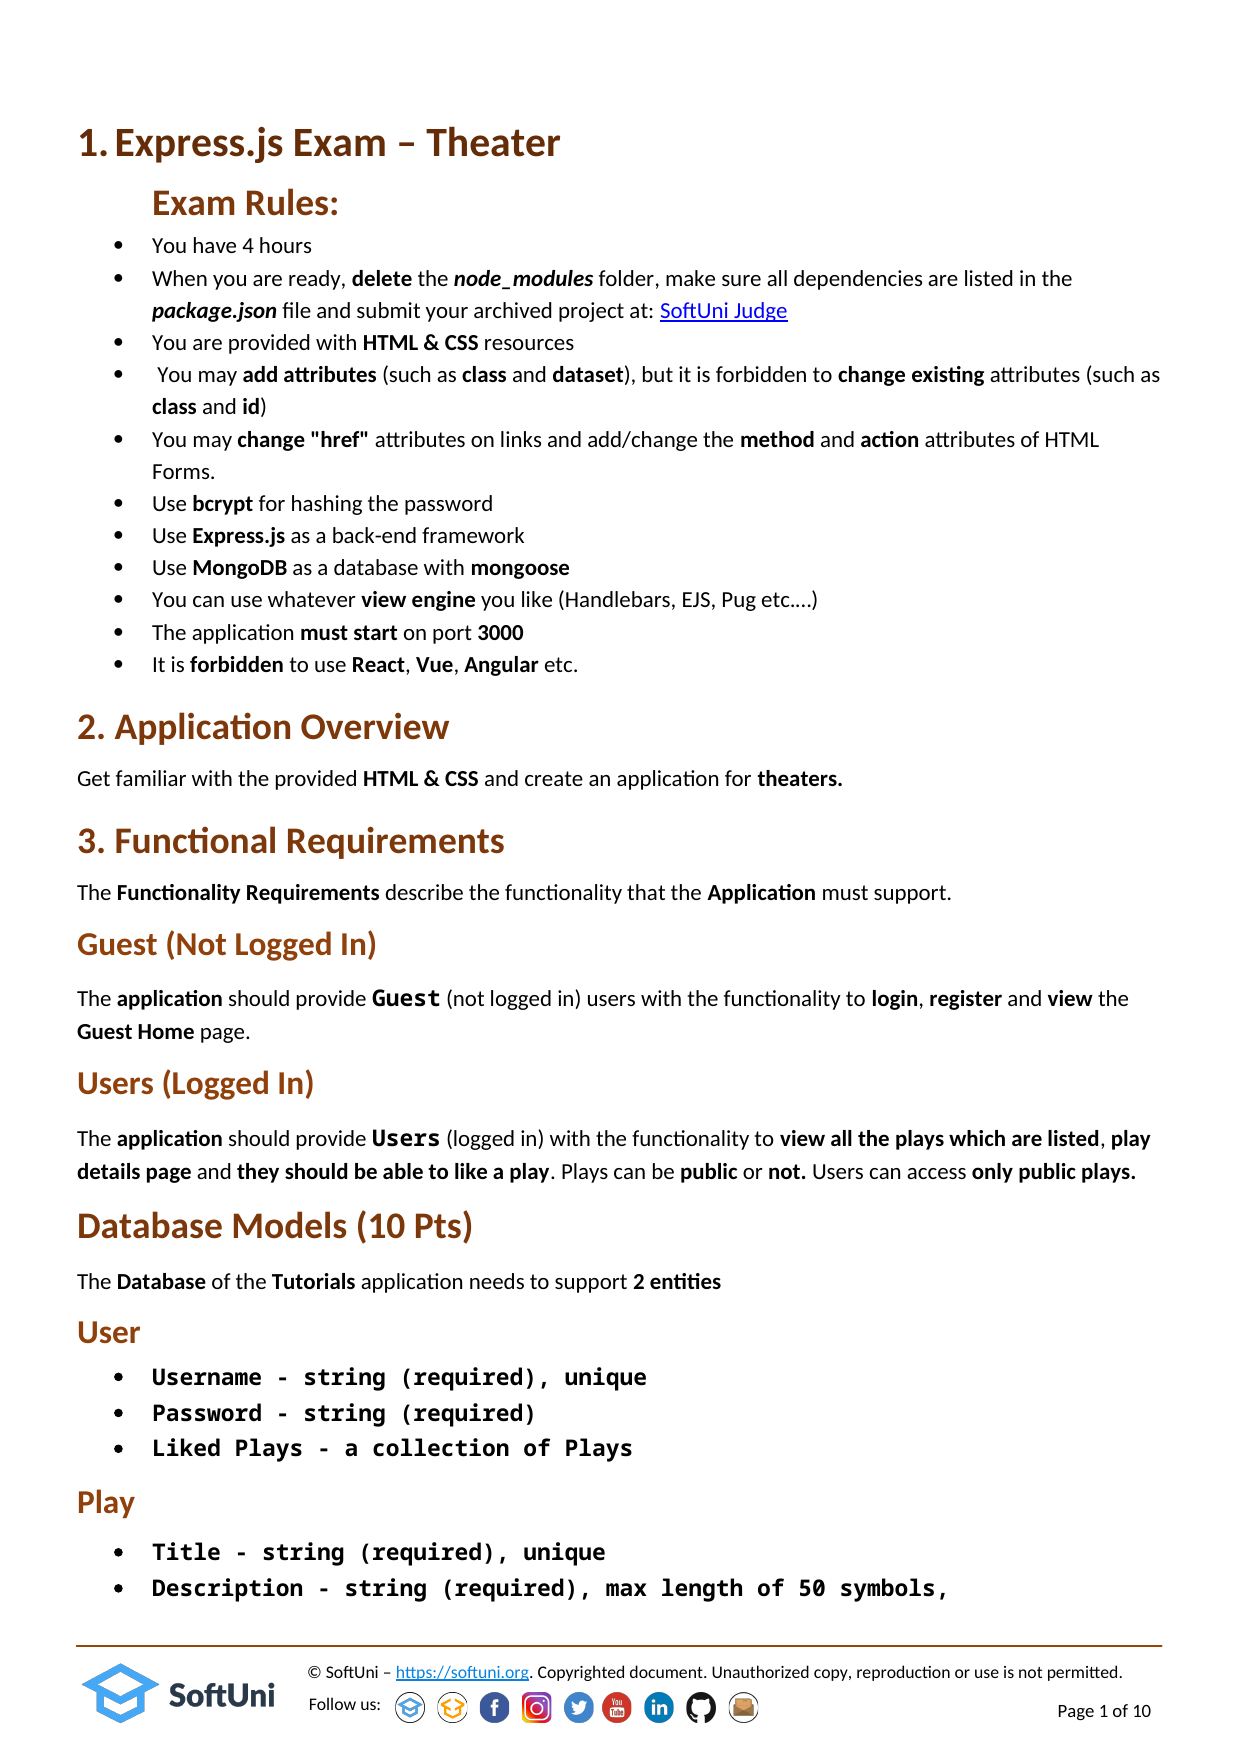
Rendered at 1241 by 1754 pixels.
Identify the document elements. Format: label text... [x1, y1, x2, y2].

picture [564, 1692, 594, 1723]
subtitle Express.js Exam – Theater [77, 116, 1163, 167]
picture [395, 1692, 425, 1723]
picture [658, 1705, 667, 1714]
subtitle User [77, 1311, 1163, 1352]
picture [437, 1692, 468, 1723]
picture [686, 1692, 716, 1723]
picture [728, 1692, 759, 1723]
picture [665, 1692, 674, 1701]
picture [644, 1714, 653, 1723]
list Exam Rules: [152, 179, 1163, 225]
list You have 4 hours [114, 232, 1163, 259]
list Use bcrypt for hashing the password [114, 489, 1163, 517]
subtitle Play [77, 1481, 1163, 1522]
list Title - string (required), unique [114, 1536, 1163, 1567]
subtitle Application Overview [77, 703, 1163, 749]
picture [75, 1658, 281, 1729]
list You may add attributes (such as class and dataset), but it is forbidden to change existing attributes (such as class and id) [114, 360, 1163, 421]
list You are provided with HTML & CSS resources [114, 328, 1163, 356]
text Get familiar with the provided HTML & CSS and create an application for theaters. [77, 764, 1163, 792]
list Use MongoDB as a database with mongoose [114, 553, 1163, 581]
text The Database of the Tutorials application needs to support 2 entities [77, 1267, 1163, 1295]
text The application should provide Guest (not logged in) users with the functionality to login, register and view the Guest Home page. [77, 982, 1163, 1046]
list It is forbidden to use React, Vue, Angular etc. [114, 650, 1163, 678]
picture [522, 1692, 552, 1723]
list Username - string (required), unique [114, 1361, 1163, 1392]
picture [665, 1714, 674, 1723]
list The application must start on port 3000 [114, 618, 1163, 646]
list You can use whatever view engine you like (Handlebars, EJS, Pug etc.…) [114, 586, 1163, 614]
picture [644, 1692, 653, 1701]
picture [479, 1692, 510, 1723]
text Users (Logged In) [77, 1062, 1163, 1103]
list You may change "href" attributes on links and add/change the method and action attributes of HTML Forms. [114, 425, 1163, 485]
list Use Express.js as a back-end framework [114, 521, 1163, 549]
subtitle Functional Requirements [77, 817, 1163, 863]
picture [602, 1692, 632, 1723]
list Password - string (required) [114, 1396, 1163, 1428]
text Database Models (10 Pts) [77, 1202, 1163, 1247]
list Liked Plays - a collection of Plays [114, 1432, 1163, 1464]
text The application should provide Users (logged in) with the functionality to view all the plays which are listed, play details page and they should be able to like a play. Plays can be public or not. Users can access only public plays. [77, 1121, 1163, 1185]
list When you are ready, delete the node_modules folder, make sure all dependencies are listed in the package.json file and submit your archived project at: SoftUni Judge [114, 264, 1163, 324]
text The Functionality Requirements describe the functionality that the Application must support. [77, 878, 1163, 906]
list Description - string (required), max length of 50 symbols, [114, 1572, 1163, 1603]
text Guest (Not Logged In) [77, 923, 1163, 963]
